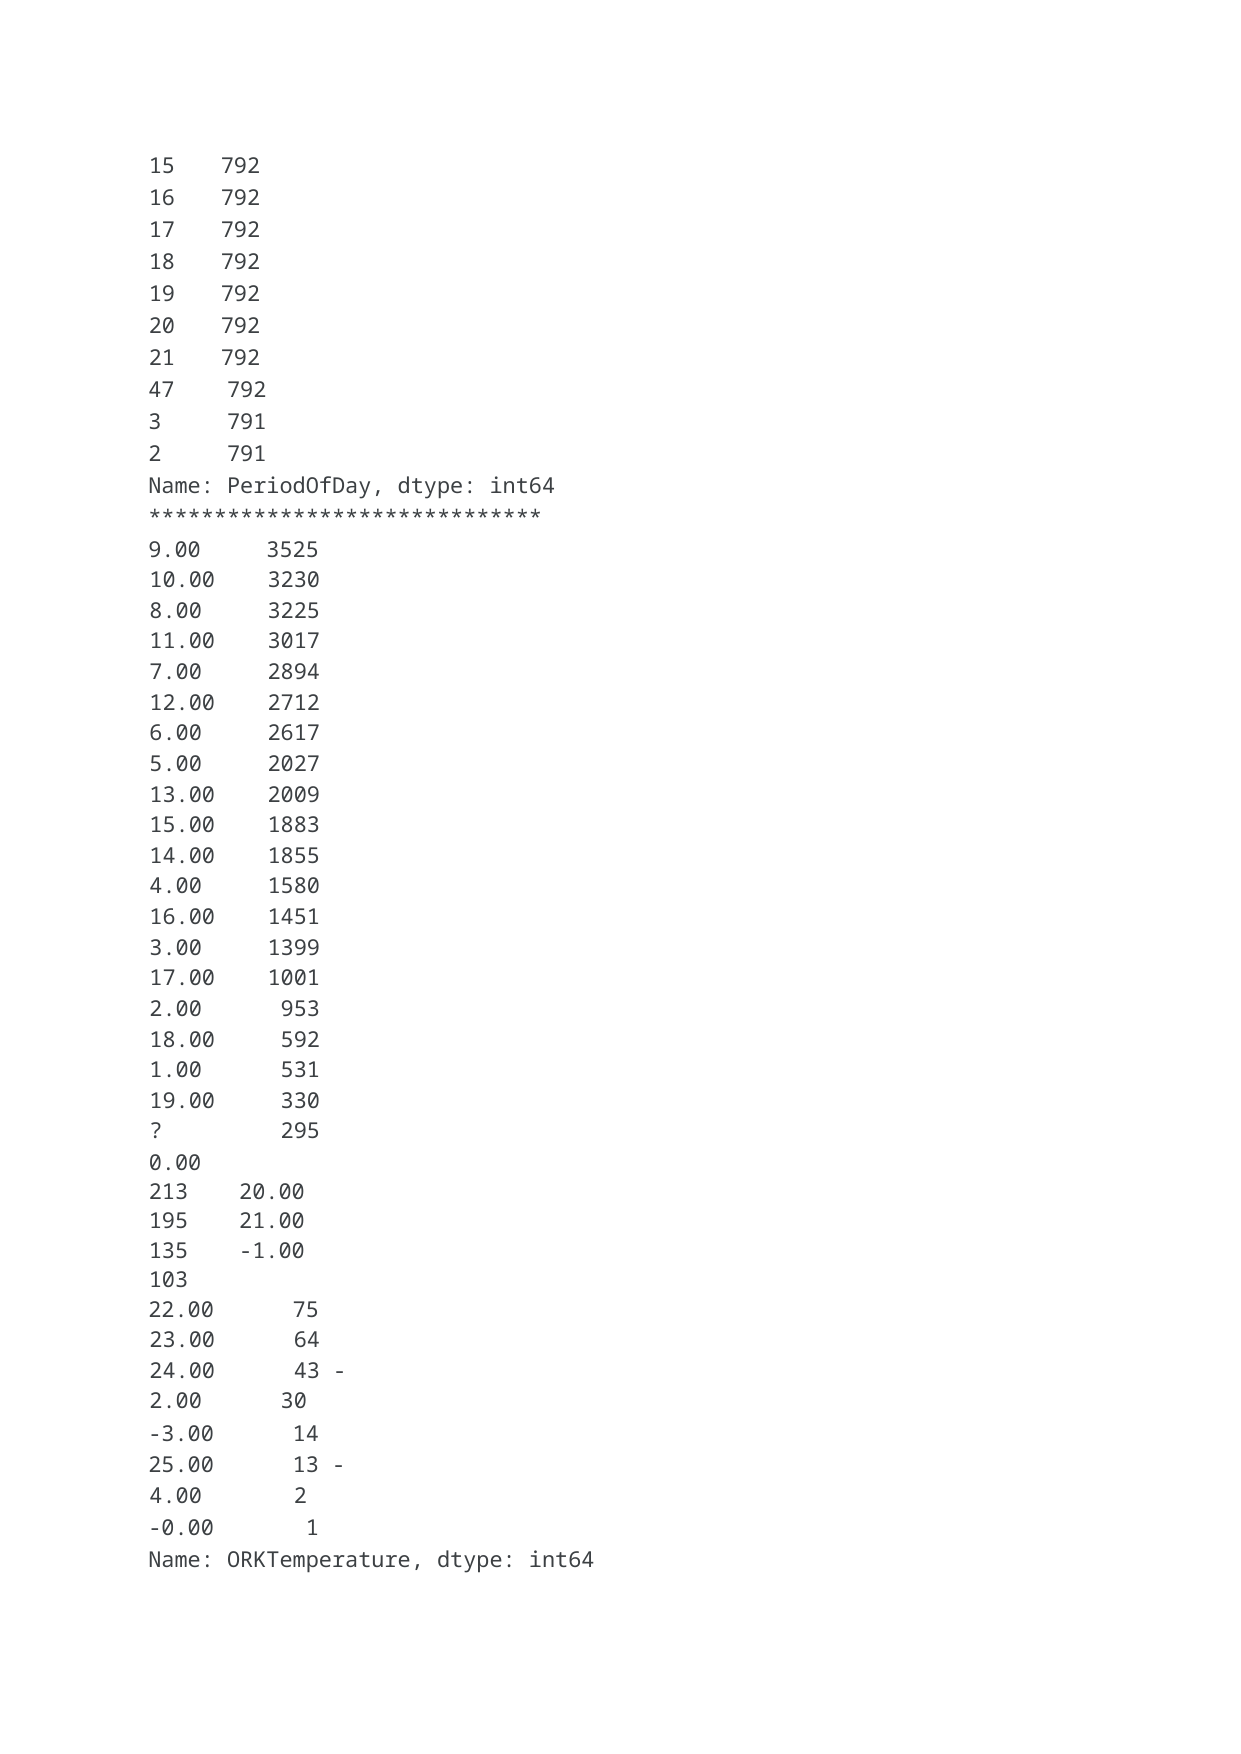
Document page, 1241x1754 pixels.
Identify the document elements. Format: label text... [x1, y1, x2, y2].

text -0.00 1 [148, 1512, 1177, 1542]
text 22.00 75 23.00 64 24.00 43 -2.00 30 [148, 1294, 377, 1415]
list 792 [148, 246, 1177, 276]
list 792 [148, 214, 1177, 243]
text 0.00 213 20.00 195 21.00 135 -1.00 103 [148, 1147, 304, 1294]
text ****************************** [148, 502, 1177, 531]
text 9.00 3525 10.00 3230 8.00 3225 11.00 3017 7.00 2894 12.00 2712 6.00 2617 5.00 2027 13.00 2009 15.00 1883 14.00 1855 4.00 1580 16.00 1451 3.00 1399 17.00 1001 2.00 953 18.00 592 1.00 531 19.00 330 ? 295 [148, 533, 329, 1145]
text Name: ORKTemperature, dtype: int64 [148, 1544, 1177, 1574]
text -3.00 14 [148, 1417, 1177, 1447]
list 792 [148, 150, 1177, 179]
list 792 [148, 342, 1177, 371]
text 25.00 13 -4.00 2 [148, 1449, 377, 1510]
text 3 791 [148, 406, 1177, 435]
text 2 791 [148, 438, 1177, 467]
list 792 [148, 310, 1177, 339]
list 792 [148, 278, 1177, 307]
list 792 [148, 182, 1177, 212]
text 47 792 [148, 374, 1177, 403]
text Name: PeriodOfDay, dtype: int64 [148, 469, 1177, 499]
